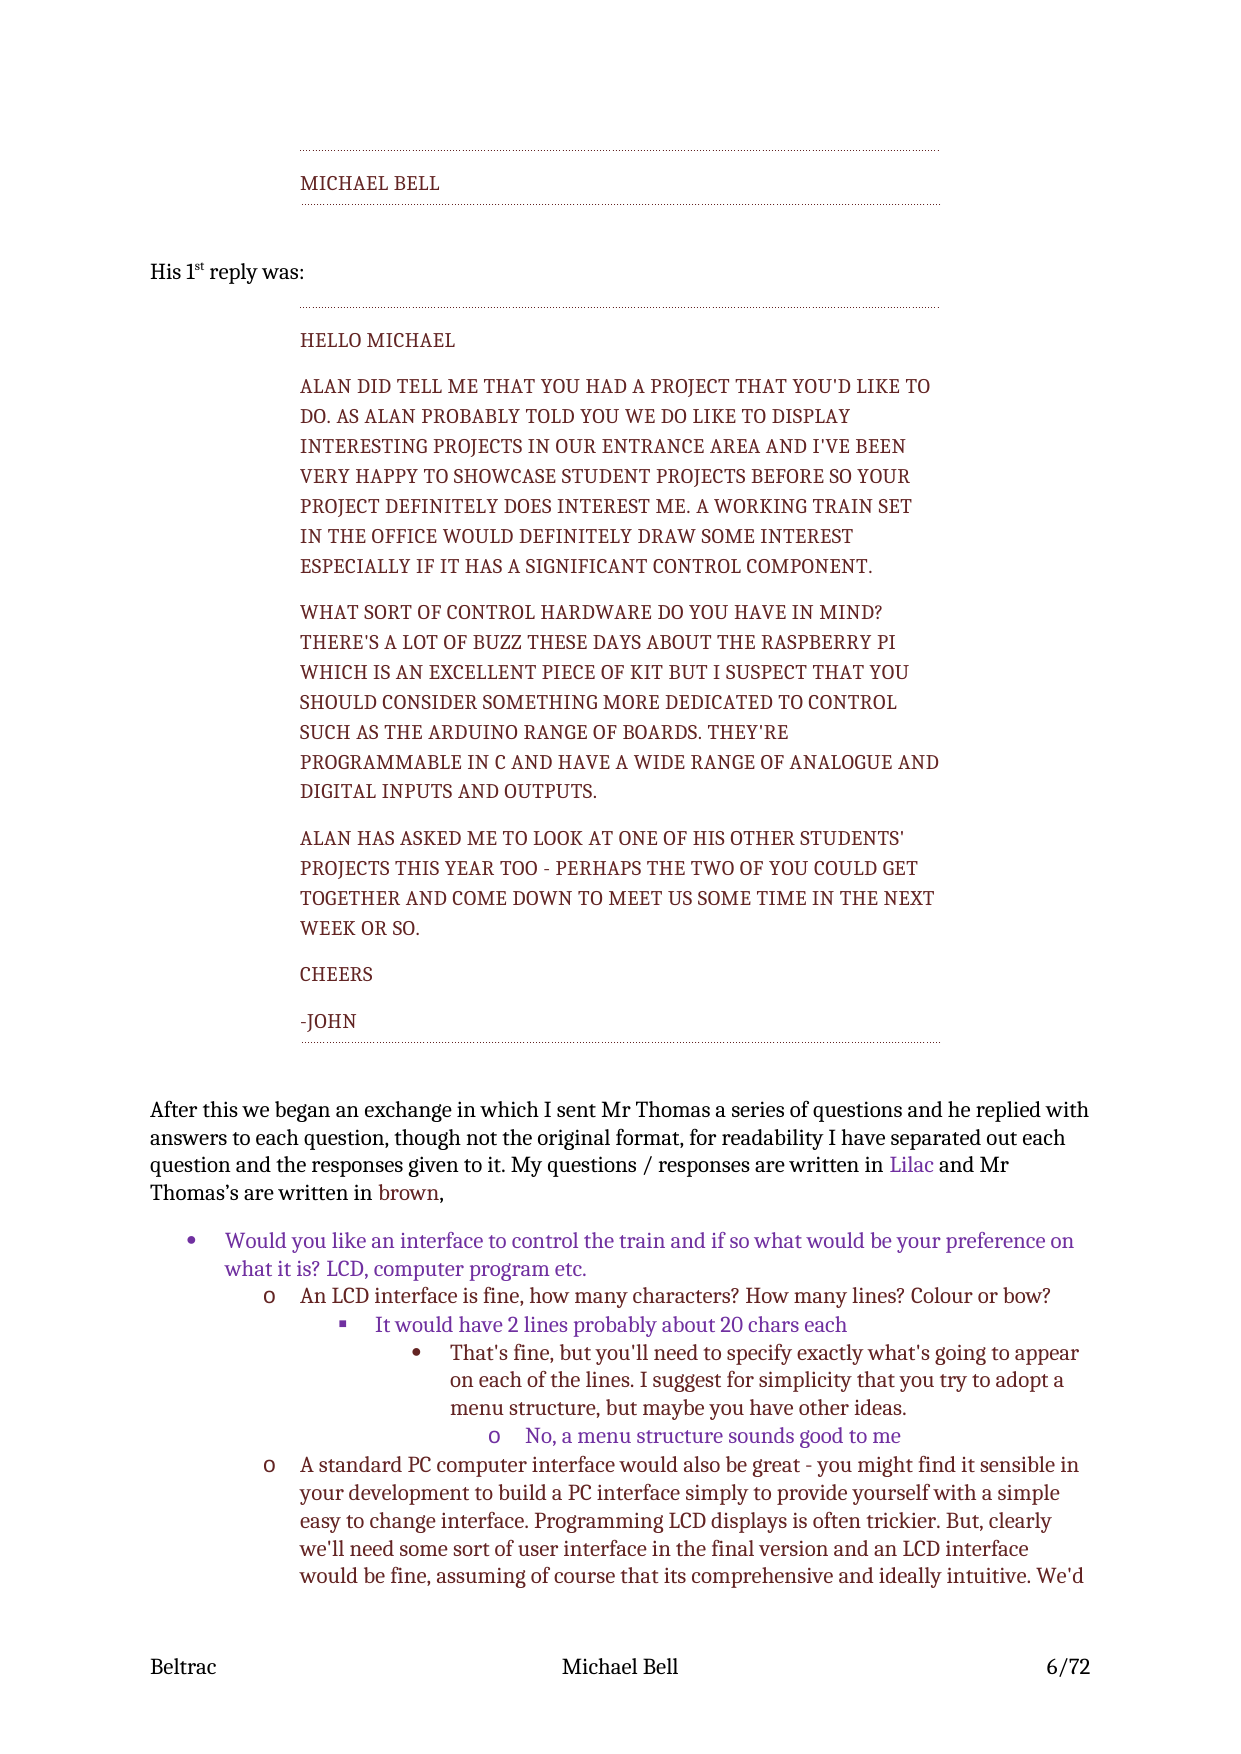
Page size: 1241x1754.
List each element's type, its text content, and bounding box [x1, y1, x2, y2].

text Michael Bell [300, 150, 940, 204]
list It would have 2 lines probably about 20 chars each [337, 1312, 1090, 1338]
text Cheers [300, 942, 940, 987]
list An LCD interface is fine, how many characters? How many lines? Colour or bow? [262, 1283, 1090, 1311]
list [262, 1451, 1090, 1589]
text After this we began an exchange in which I sent Mr Thomas a series of questions and he replied with answers to each question, though not the original format, for readability I have separated out each question and the responses given to it. My questions / responses are written in Lilac and Mr Thomas’s are written in brown, [150, 1097, 1090, 1206]
text Alan has asked me to look at one of his other students' projects this year too - perhaps the two of you could get together and come down to meet us some time in the next week or so. [300, 805, 940, 940]
list Would you like an interface to control the train and if so what would be your preference on what it is? LCD, computer program etc. [187, 1228, 1090, 1282]
list That's fine, but you'll need to specify exactly what's going to appear on each of the lines. I suggest for simplicity that you try to adopt a menu structure, but maybe you have other ideas. [412, 1340, 1090, 1421]
text His 1st reply was: [150, 258, 1090, 285]
text Hello Michael [300, 307, 940, 352]
text What sort of control hardware do you have in mind? There's a lot of buzz these days about the Raspberry Pi which is an excellent piece of kit but I suspect that you should consider something more dedicated to control such as the Arduino range of boards. They're programmable in C and have a wide range of analogue and digital inputs and outputs. [300, 579, 940, 804]
text Alan did tell me that you had a project that you'd like to do. As Alan probably told you we do like to display interesting projects in our entrance area and I've been very happy to showcase student projects before so your project definitely does interest me. A working train set in the office would definitely draw some interest especially if it has a significant control component. [300, 353, 940, 578]
list No, a menu structure sounds good to me [487, 1422, 1090, 1450]
text -John [300, 988, 940, 1042]
